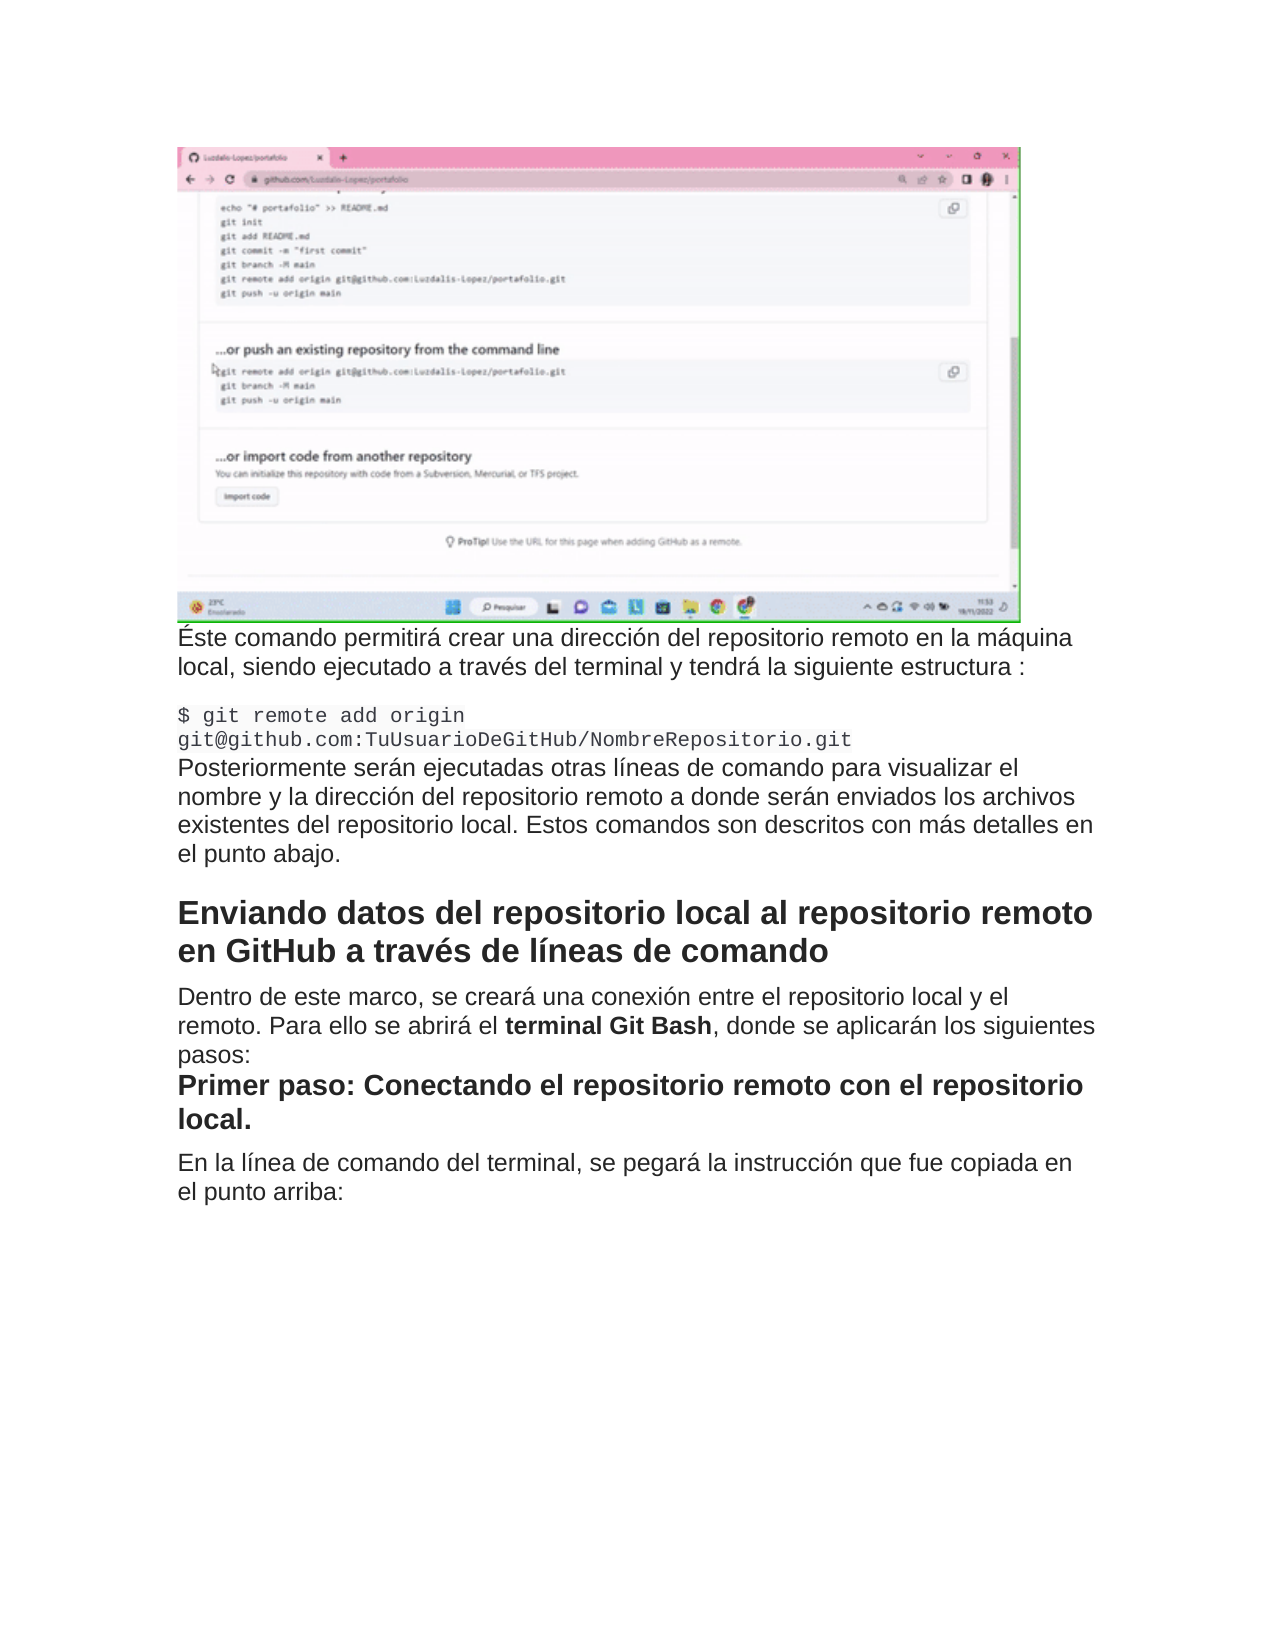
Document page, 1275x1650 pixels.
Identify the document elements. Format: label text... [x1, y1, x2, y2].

text Dentro de este marco, se creará una conexión entre el repositorio local y el remoto. Para ello se abrirá el terminal Git Bash, donde se aplicarán los siguientes pasos: [177, 982, 1098, 1068]
text Éste comando permitirá crear una dirección del repositorio remoto en la máquina local, siendo ejecutado a través del terminal y tendrá la siguiente estructura : [177, 623, 1098, 680]
picture [177, 147, 1021, 623]
text Primer paso: Conectando el repositorio remoto con el repositorio local. [177, 1068, 1098, 1135]
text En la línea de comando del terminal, se pegará la instrucción que fue copiada en el punto arriba: [177, 1148, 1098, 1205]
text Enviando datos del repositorio local al repositorio remoto en GitHub a través de líneas de comando [177, 893, 1098, 969]
text Posteriormente serán ejecutadas otras líneas de comando para visualizar el nombre y la dirección del repositorio remoto a donde serán enviados los archivos existentes del repositorio local. Estos comandos son descritos con más detalles en el punto abajo. [177, 753, 1098, 868]
text $ git remote add origin git@github.com:TuUsuarioDeGitHub/NombreRepositorio.git [465, 705, 1098, 753]
